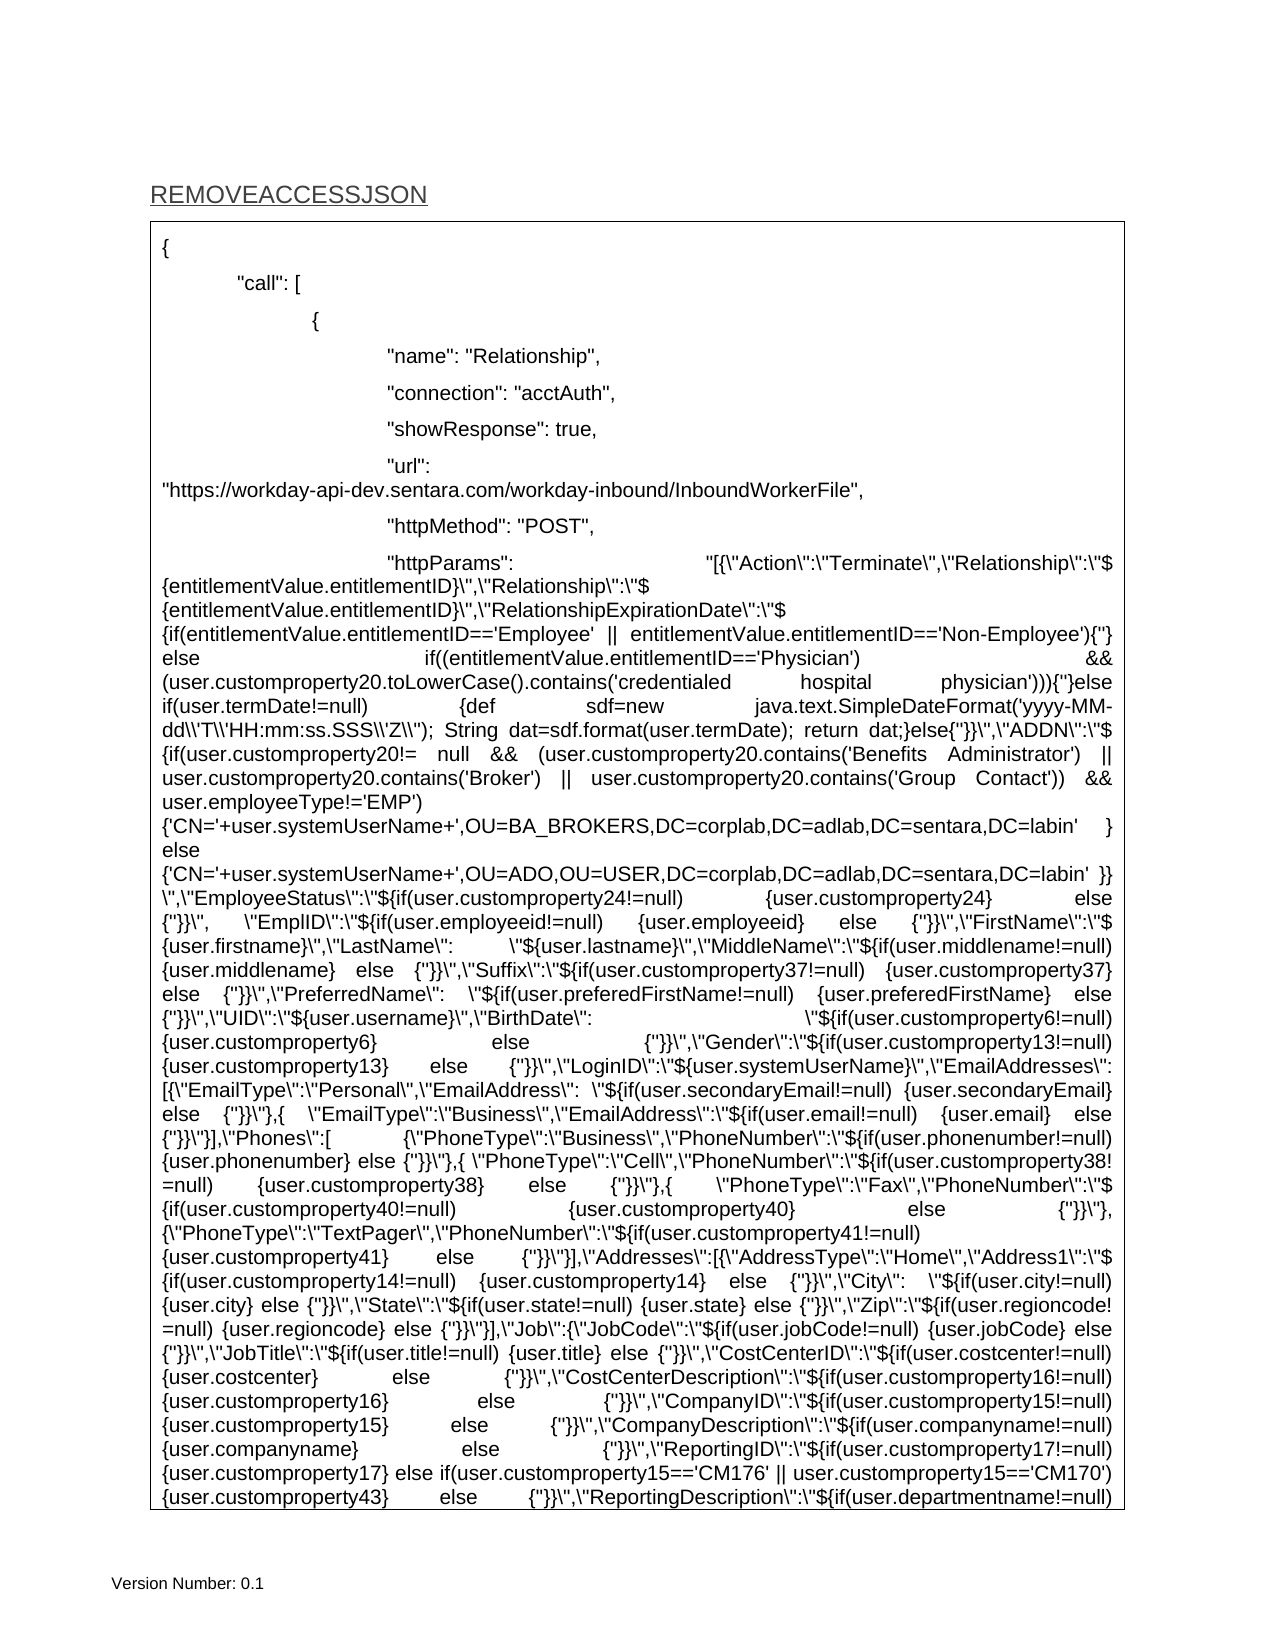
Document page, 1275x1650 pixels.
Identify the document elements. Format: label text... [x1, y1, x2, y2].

subtitle REMOVEACCESSJSON [150, 180, 1125, 209]
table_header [151, 222, 1124, 1509]
